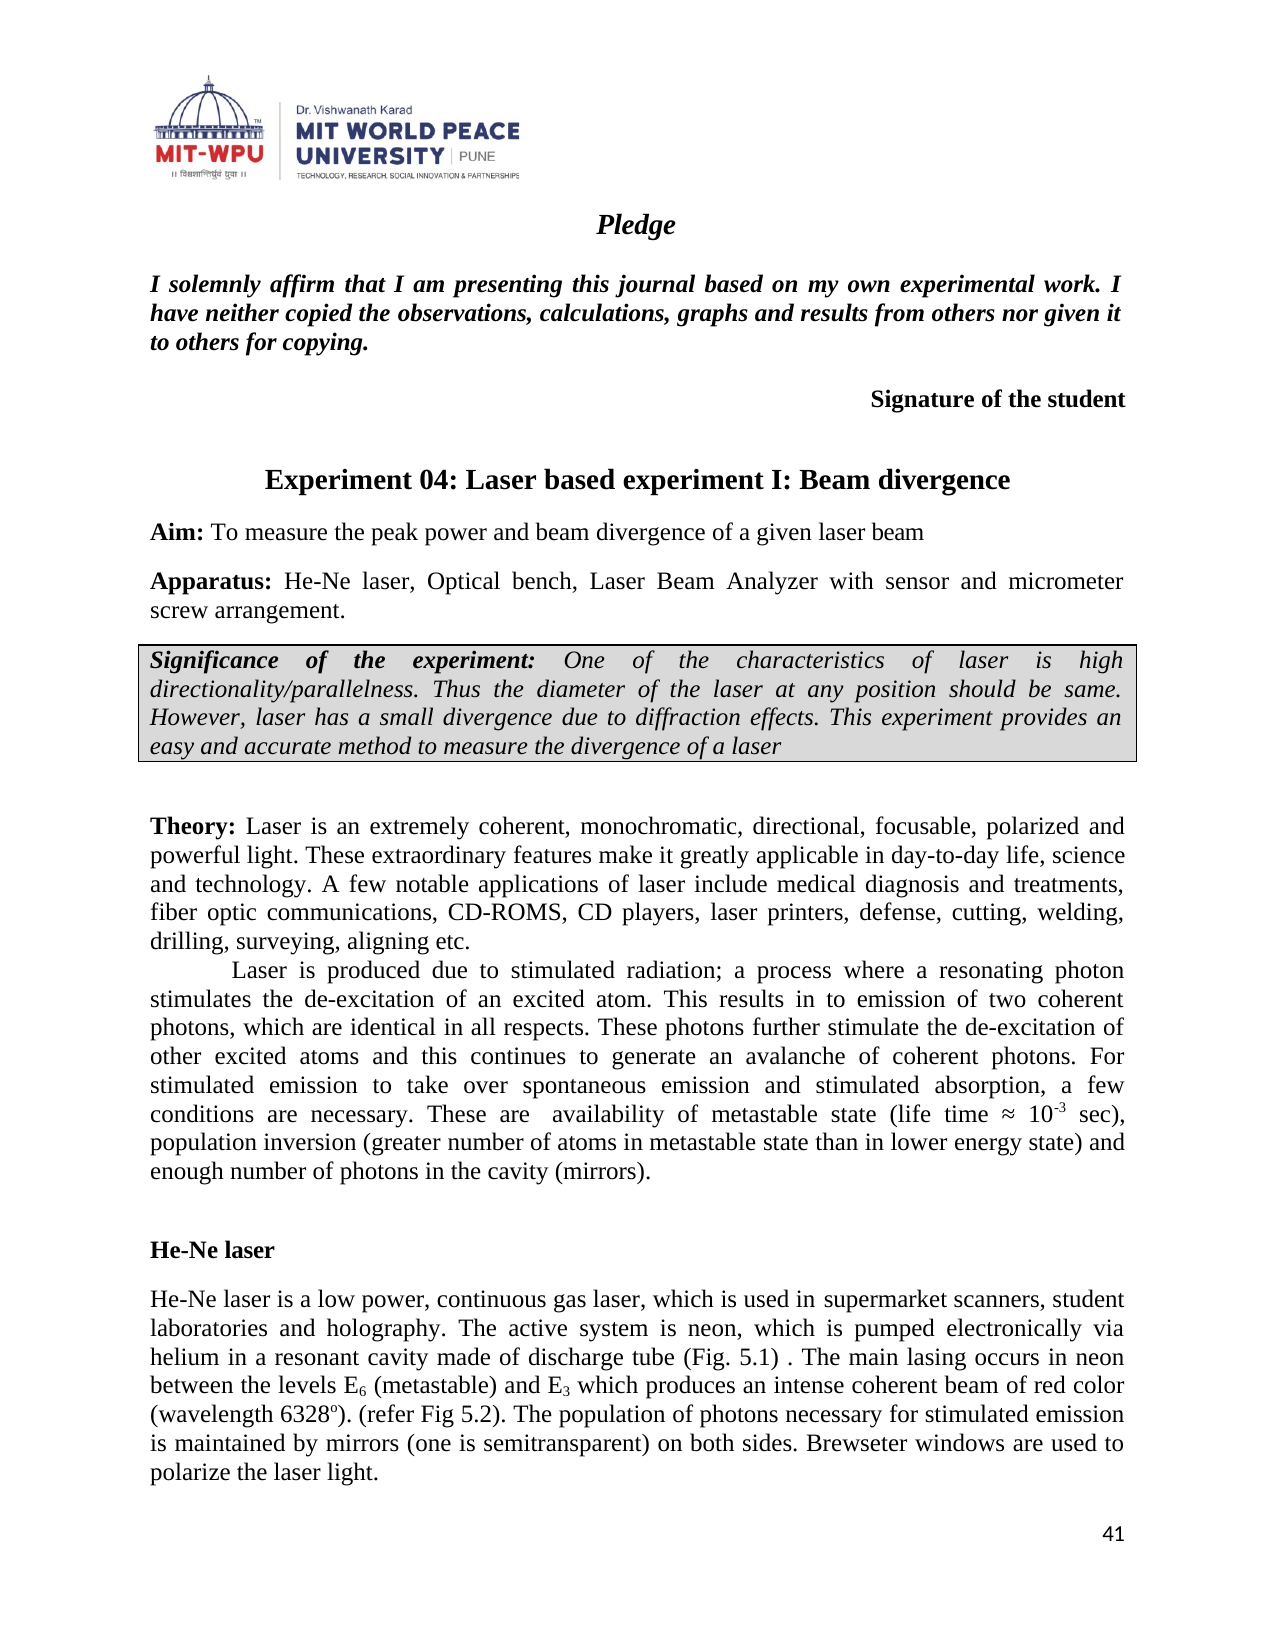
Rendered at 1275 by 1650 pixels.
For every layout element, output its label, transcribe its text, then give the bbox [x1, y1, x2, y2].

text Apparatus: He-Ne laser, Optical bench, Laser Beam Analyzer with sensor and micrometer screw arrangement. [150, 566, 1125, 623]
text Signature of the student [48, 384, 1125, 413]
picture [153, 75, 520, 180]
subtitle Experiment 04: Laser based experiment I: Beam divergence [48, 462, 1227, 496]
subtitle Pledge [435, 207, 840, 241]
text He-Ne laser is a low power, continuous gas laser, which is used in supermarket scanners, student laboratories and holography. The active system is neon, which is pumped electronically via helium in a resonant cavity made of discharge tube (Fig. 5.1) . The main lasing occurs in neon between the levels E6 (metastable) and E3 which produces an intense coherent beam of red color (wavelength 6328o). (refer Fig 5.2). The population of photons necessary for stimulated emission is maintained by mirrors (one is semitransparent) on both sides. Brewseter windows are used to polarize the laser light. [150, 1284, 1125, 1486]
text Aim: To measure the peak power and beam divergence of a given laser beam [150, 517, 1227, 545]
text Theory: Laser is an extremely coherent, monochromatic, directional, focusable, polarized and powerful light. These extraordinary features make it greatly applicable in day-to-day life, science and technology. A few notable applications of laser include medical diagnosis and treatments, fiber optic communications, CD-ROMS, CD players, laser printers, defense, cutting, welding, drilling, surveying, aligning etc. [150, 811, 1125, 955]
text He-Ne laser [150, 1235, 1227, 1264]
text Laser is produced due to stimulated radiation; a process where a resonating photon stimulates the de-excitation of an excited atom. This results in to emission of two coherent photons, which are identical in all respects. These photons further stimulate the de-excitation of other excited atoms and this continues to generate an avalanche of coherent photons. For stimulated emission to take over spontaneous emission and stimulated absorption, a few conditions are necessary. These are availability of metastable state (life time ≈ 10-3 sec), population inversion (greater number of atoms in metastable state than in lower energy state) and enough number of photons in the cavity (mirrors). [150, 955, 1126, 1185]
text I solemnly affirm that I am presenting this journal based on my own experimental work. I have neither copied the observations, calculations, graphs and results from others nor given it to others for copying. [150, 269, 1125, 355]
